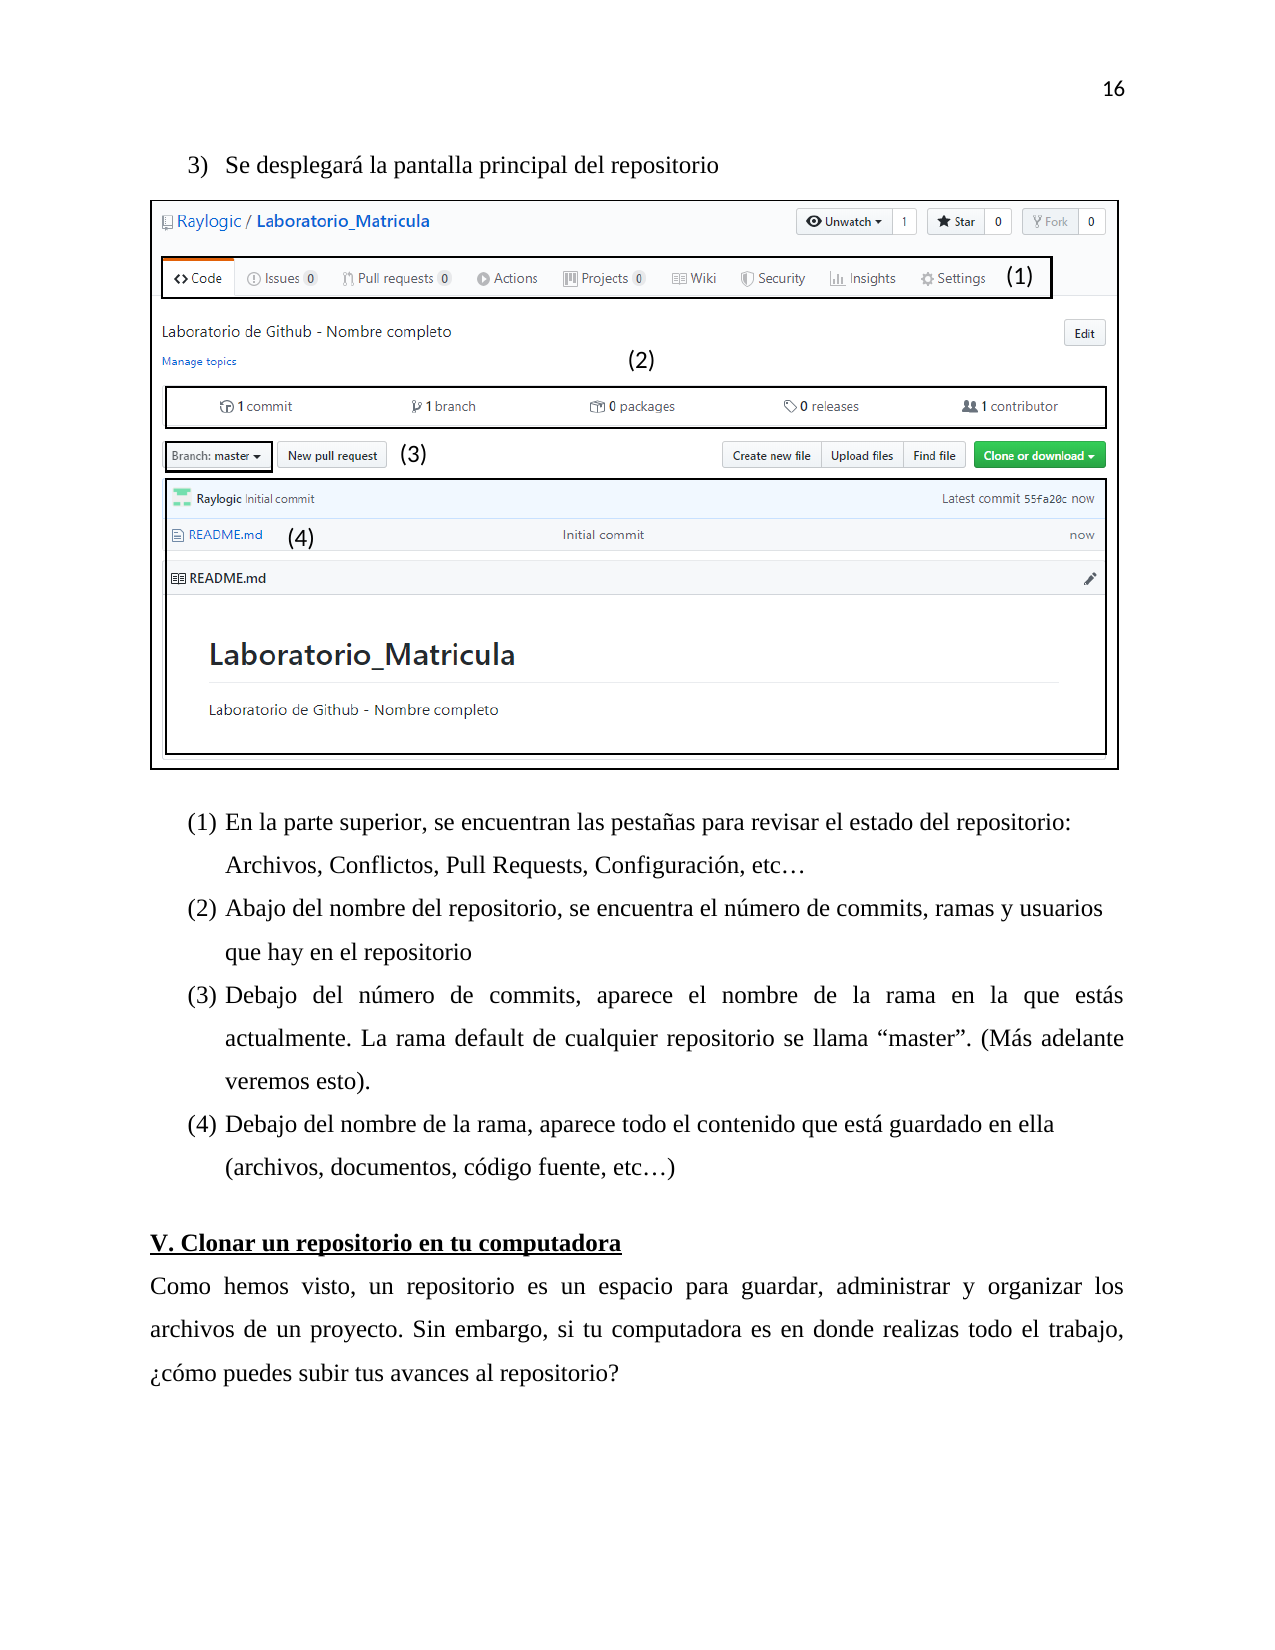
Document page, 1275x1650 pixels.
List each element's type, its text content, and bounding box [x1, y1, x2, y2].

text Como hemos visto, un repositorio es un espacio para guardar, administrar y organizar los archivos de un proyecto. Sin embargo, si tu computadora es en donde realizas todo el trabajo, ¿cómo puedes subir tus avances al repositorio? [150, 1271, 1125, 1386]
list Debajo del nombre de la rama, aparece todo el contenido que está guardado en ella (archivos, documentos, código fuente, etc…) [187, 1109, 1125, 1181]
list Se desplegará la pantalla principal del repositorio [187, 150, 1125, 179]
list Abajo del nombre del repositorio, se encuentra el número de commits, ramas y usuarios que hay en el repositorio [187, 893, 1125, 965]
list En la parte superior, se encuentran las pestañas para revisar el estado del repositorio: Archivos, Conflictos, Pull Requests, Configuración, etc… [187, 807, 1125, 879]
list Debajo del número de commits, aparece el nombre de la rama en la que estás actualmente. La rama default de cualquier repositorio se llama “master”. (Más adelante veremos esto). [187, 980, 1125, 1095]
text V. Clonar un repositorio en tu computadora [150, 1228, 1125, 1257]
picture [152, 201, 1117, 768]
